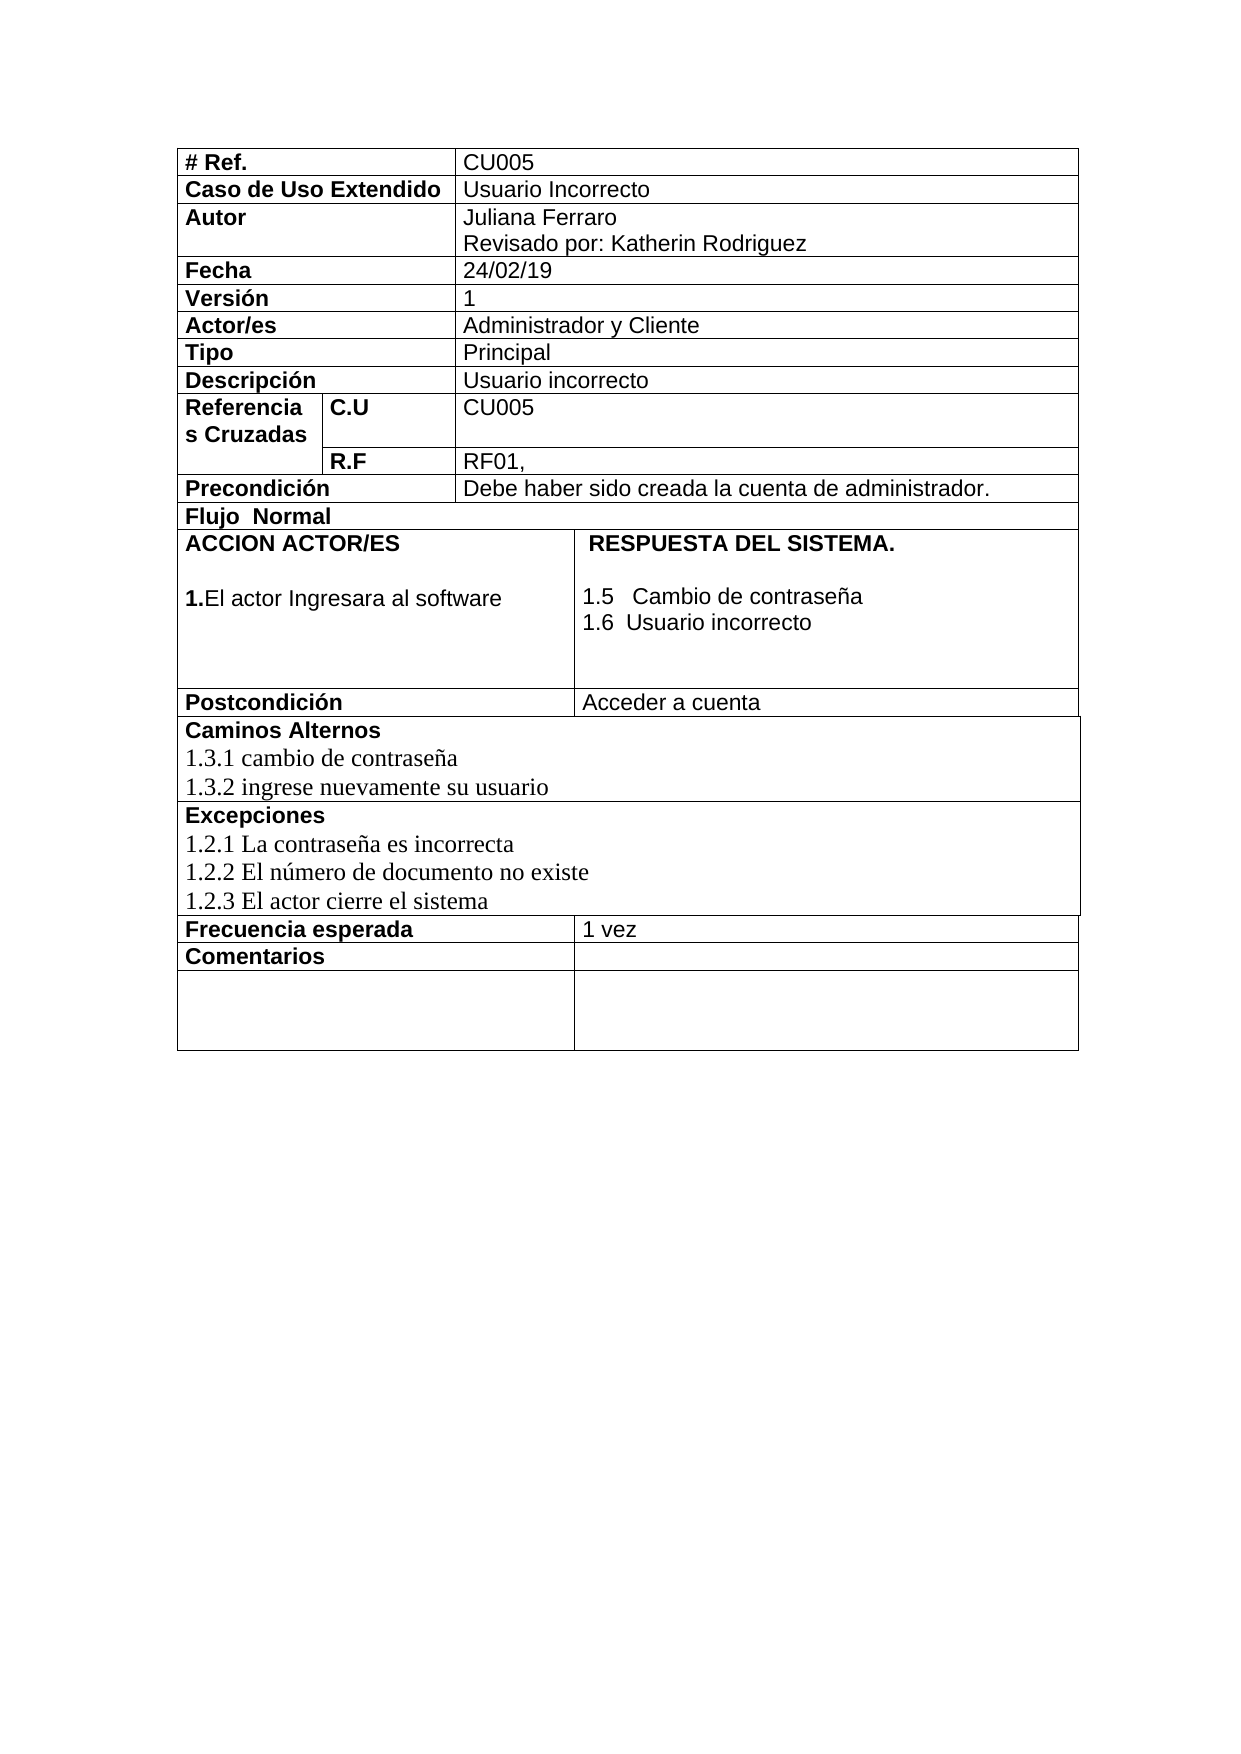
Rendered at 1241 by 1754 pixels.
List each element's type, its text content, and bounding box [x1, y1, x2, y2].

table_cell Principal [456, 339, 1078, 366]
table_cell Descripción [178, 367, 455, 393]
table_cell RESPUESTA DEL SISTEMA. Cambio de contraseña Usuario incorrecto [575, 530, 1078, 688]
table_header CU005 [456, 149, 1078, 175]
table_cell [575, 943, 1078, 970]
table_header # Ref. [178, 149, 455, 175]
table_cell 24/02/19 [456, 257, 1078, 283]
table_cell CU005 [456, 394, 1078, 447]
table_cell Versión [178, 285, 455, 311]
table_cell Usuario incorrecto [456, 367, 1078, 393]
table_cell Tipo [178, 339, 455, 366]
table_cell RF01, [456, 448, 1078, 474]
table_cell Debe haber sido creada la cuenta de administrador. [456, 475, 1078, 502]
table_cell Precondición [178, 475, 455, 502]
table_cell Caso de Uso Extendido [178, 176, 455, 202]
table_cell ACCION ACTOR/ES 1.El actor Ingresara al software [178, 530, 574, 688]
table_cell Comentarios [178, 943, 574, 970]
table_cell Actor/es [178, 312, 455, 338]
table_cell Usuario Incorrecto [456, 176, 1078, 202]
table_cell [575, 971, 1078, 1050]
table_cell Administrador y Cliente [456, 312, 1078, 338]
table_cell Juliana Ferraro Revisado por: Katherin Rodriguez [456, 204, 1078, 256]
table_cell Frecuencia esperada [178, 916, 574, 942]
table_cell Flujo Normal [178, 503, 1078, 529]
table_cell Caminos Alternos 1.3.1 cambio de contraseña 1.3.2 ingrese nuevamente su usuario [178, 717, 1080, 801]
table_cell 1 [456, 285, 1078, 311]
table_cell Autor [178, 204, 455, 256]
table_cell Excepciones 1.2.1 La contraseña es incorrecta 1.2.2 El número de documento no existe 1.2.3 El actor cierre el sistema [178, 802, 1080, 915]
table_cell [178, 971, 574, 1050]
table_cell Postcondición [178, 689, 574, 716]
table_cell R.F [323, 448, 455, 474]
table_cell Referencias Cruzadas [178, 394, 322, 474]
table_cell C.U [323, 394, 455, 447]
table_cell Fecha [178, 257, 455, 283]
table_cell Acceder a cuenta [575, 689, 1078, 716]
table_cell 1 vez [575, 916, 1078, 942]
